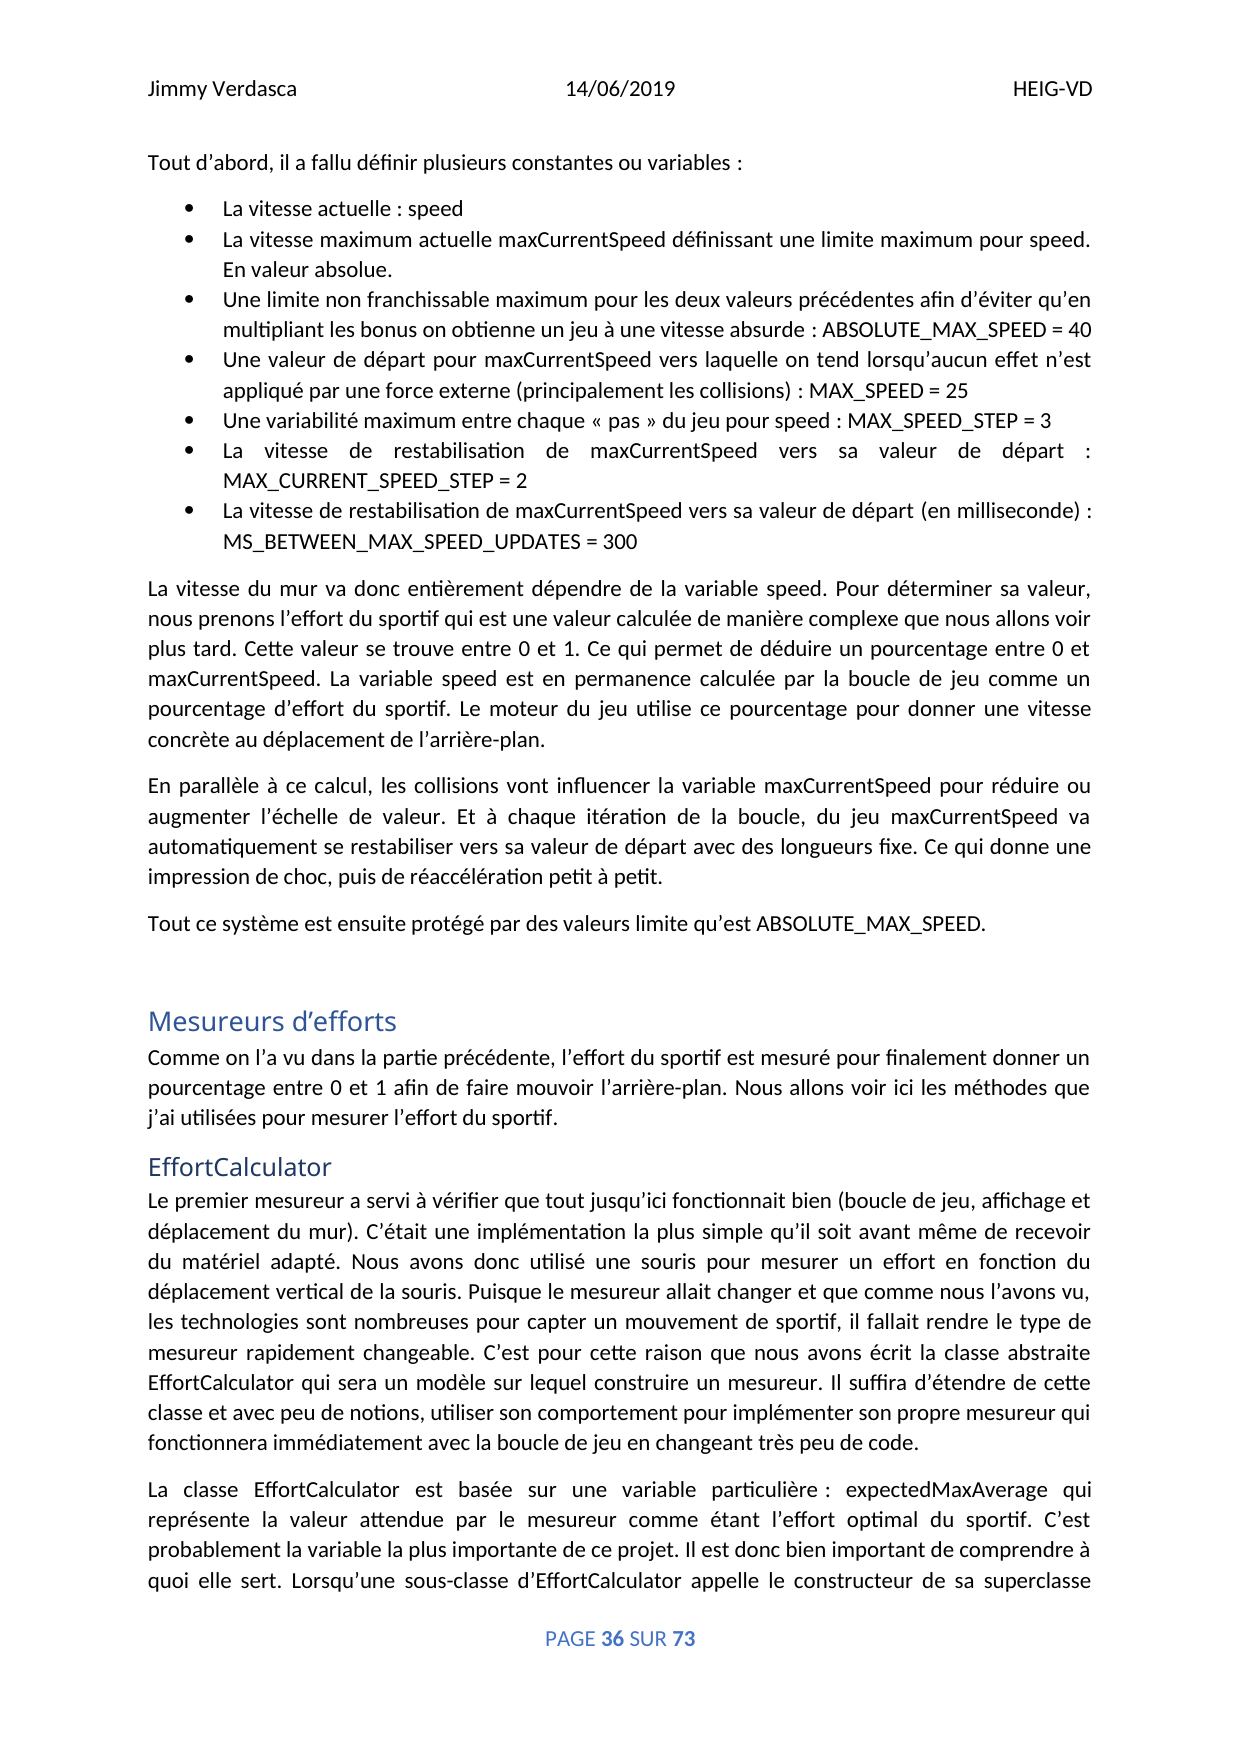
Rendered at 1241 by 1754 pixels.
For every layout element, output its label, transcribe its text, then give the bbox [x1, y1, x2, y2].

text En parallèle à ce calcul, les collisions vont influencer la variable maxCurrentSpeed pour réduire ou augmenter l’échelle de valeur. Et à chaque itération de la boucle, du jeu maxCurrentSpeed va automatiquement se restabiliser vers sa valeur de départ avec des longueurs fixe. Ce qui donne une impression de choc, puis de réaccélération petit à petit. [148, 772, 1093, 890]
list La vitesse de restabilisation de maxCurrentSpeed vers sa valeur de départ : MAX_CURRENT_SPEED_STEP = 2 [185, 436, 1093, 494]
text Tout d’abord, il a fallu définir plusieurs constantes ou variables : [148, 148, 1093, 176]
list Une valeur de départ pour maxCurrentSpeed vers laquelle on tend lorsqu’aucun effet n’est appliqué par une force externe (principalement les collisions) : MAX_SPEED = 25 [185, 346, 1093, 404]
list Une variabilité maximum entre chaque « pas » du jeu pour speed : MAX_SPEED_STEP = 3 [185, 406, 1093, 434]
list La vitesse maximum actuelle maxCurrentSpeed définissant une limite maximum pour speed. En valeur absolue. [185, 225, 1093, 283]
list La vitesse de restabilisation de maxCurrentSpeed vers sa valeur de départ (en milliseconde) : MS_BETWEEN_MAX_SPEED_UPDATES = 300 [185, 497, 1093, 555]
text Tout ce système est ensuite protégé par des valeurs limite qu’est ABSOLUTE_MAX_SPEED. [148, 909, 1093, 937]
list La vitesse actuelle : speed [185, 194, 1093, 222]
text Le premier mesureur a servi à vérifier que tout jusqu’ici fonctionnait bien (boucle de jeu, affichage et déplacement du mur). C’était une implémentation la plus simple qu’il soit avant même de recevoir du matériel adapté. Nous avons donc utilisé une souris pour mesurer un effort en fonction du déplacement vertical de la souris. Puisque le mesureur allait changer et que comme nous l’avons vu, les technologies sont nombreuses pour capter un mouvement de sportif, il fallait rendre le type de mesureur rapidement changeable. C’est pour cette raison que nous avons écrit la classe abstraite EffortCalculator qui sera un modèle sur lequel construire un mesureur. Il suffira d’étendre de cette classe et avec peu de notions, utiliser son comportement pour implémenter son propre mesureur qui fonctionnera immédiatement avec la boucle de jeu en changeant très peu de code. [148, 1187, 1093, 1456]
list Une limite non franchissable maximum pour les deux valeurs précédentes afin d’éviter qu’en multipliant les bonus on obtienne un jeu à une vitesse absurde : ABSOLUTE_MAX_SPEED = 40 [185, 285, 1093, 343]
subtitle Mesureurs d’efforts [148, 1003, 1093, 1040]
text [148, 1475, 1093, 1594]
subtitle EffortCalculator [148, 1150, 1093, 1184]
text Comme on l’a vu dans la partie précédente, l’effort du sportif est mesuré pour finalement donner un pourcentage entre 0 et 1 afin de faire mouvoir l’arrière-plan. Nous allons voir ici les méthodes que j’ai utilisées pour mesurer l’effort du sportif. [148, 1043, 1093, 1131]
text La vitesse du mur va donc entièrement dépendre de la variable speed. Pour déterminer sa valeur, nous prenons l’effort du sportif qui est une valeur calculée de manière complexe que nous allons voir plus tard. Cette valeur se trouve entre 0 et 1. Ce qui permet de déduire un pourcentage entre 0 et maxCurrentSpeed. La variable speed est en permanence calculée par la boucle de jeu comme un pourcentage d’effort du sportif. Le moteur du jeu utilise ce pourcentage pour donner une vitesse concrète au déplacement de l’arrière-plan. [148, 574, 1093, 753]
